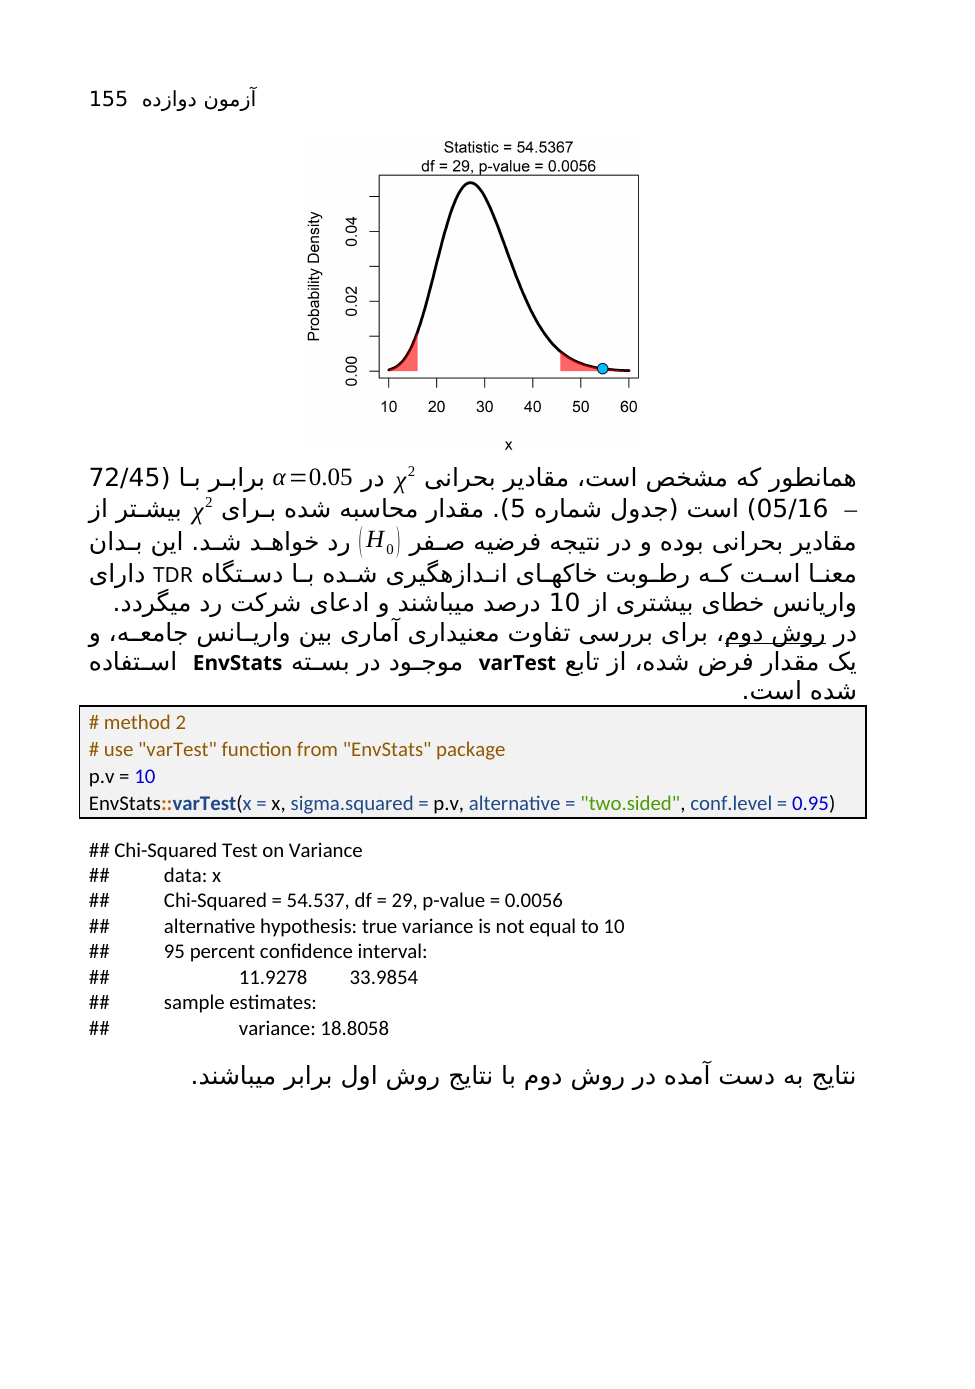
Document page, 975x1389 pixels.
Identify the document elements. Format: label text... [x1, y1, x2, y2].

text ## Chi-Squared Test on Variance ## data: x ## Chi-Squared = 54.537, df = 29, p-value = 0.0056 ## alternative hypothesis: true variance is not equal to 10 ## 95 percent confidence interval: ## 11.9278 33.9854 ## sample estimates: ## variance: 18.8058 [89, 837, 857, 1040]
text در روش دوم، برای بررسی تفاوت معنی‏داری آماری بین واریانس جامعه، و یک مقدار فرض شده، از تابع varTest موجود در بسته EnvStats استفاده شده است. [89, 618, 857, 705]
picture [302, 135, 643, 450]
text همانطور که مشخص است، مقادیر بحرانی در برابر با (72/45 – 05/16) است (جدول شماره 5). مقدار محاسبه شده برای بیشتر از مقادیر بحرانی بوده و در نتیجه فرضیه صفر رد خواهد شد. این بدان معنا است که رطوبت خاک‏های اندازه‏گیری شده با دستگاه TDR دارای واریانس خطای بیشتری از 10 درصد می‏باشند و ادعای شرکت رد می‏گردد. [89, 462, 857, 618]
text نتایج به دست آمده در روش دوم با نتایج روش اول برابر می‏باشند. [89, 1061, 857, 1090]
text # method 2 # use "varTest" function from "EnvStats" package p.v = 10 EnvStats::varTest(x = x, sigma.squared = p.v, alternative = "two.sided", conf.level = 0.95) [80, 707, 865, 817]
